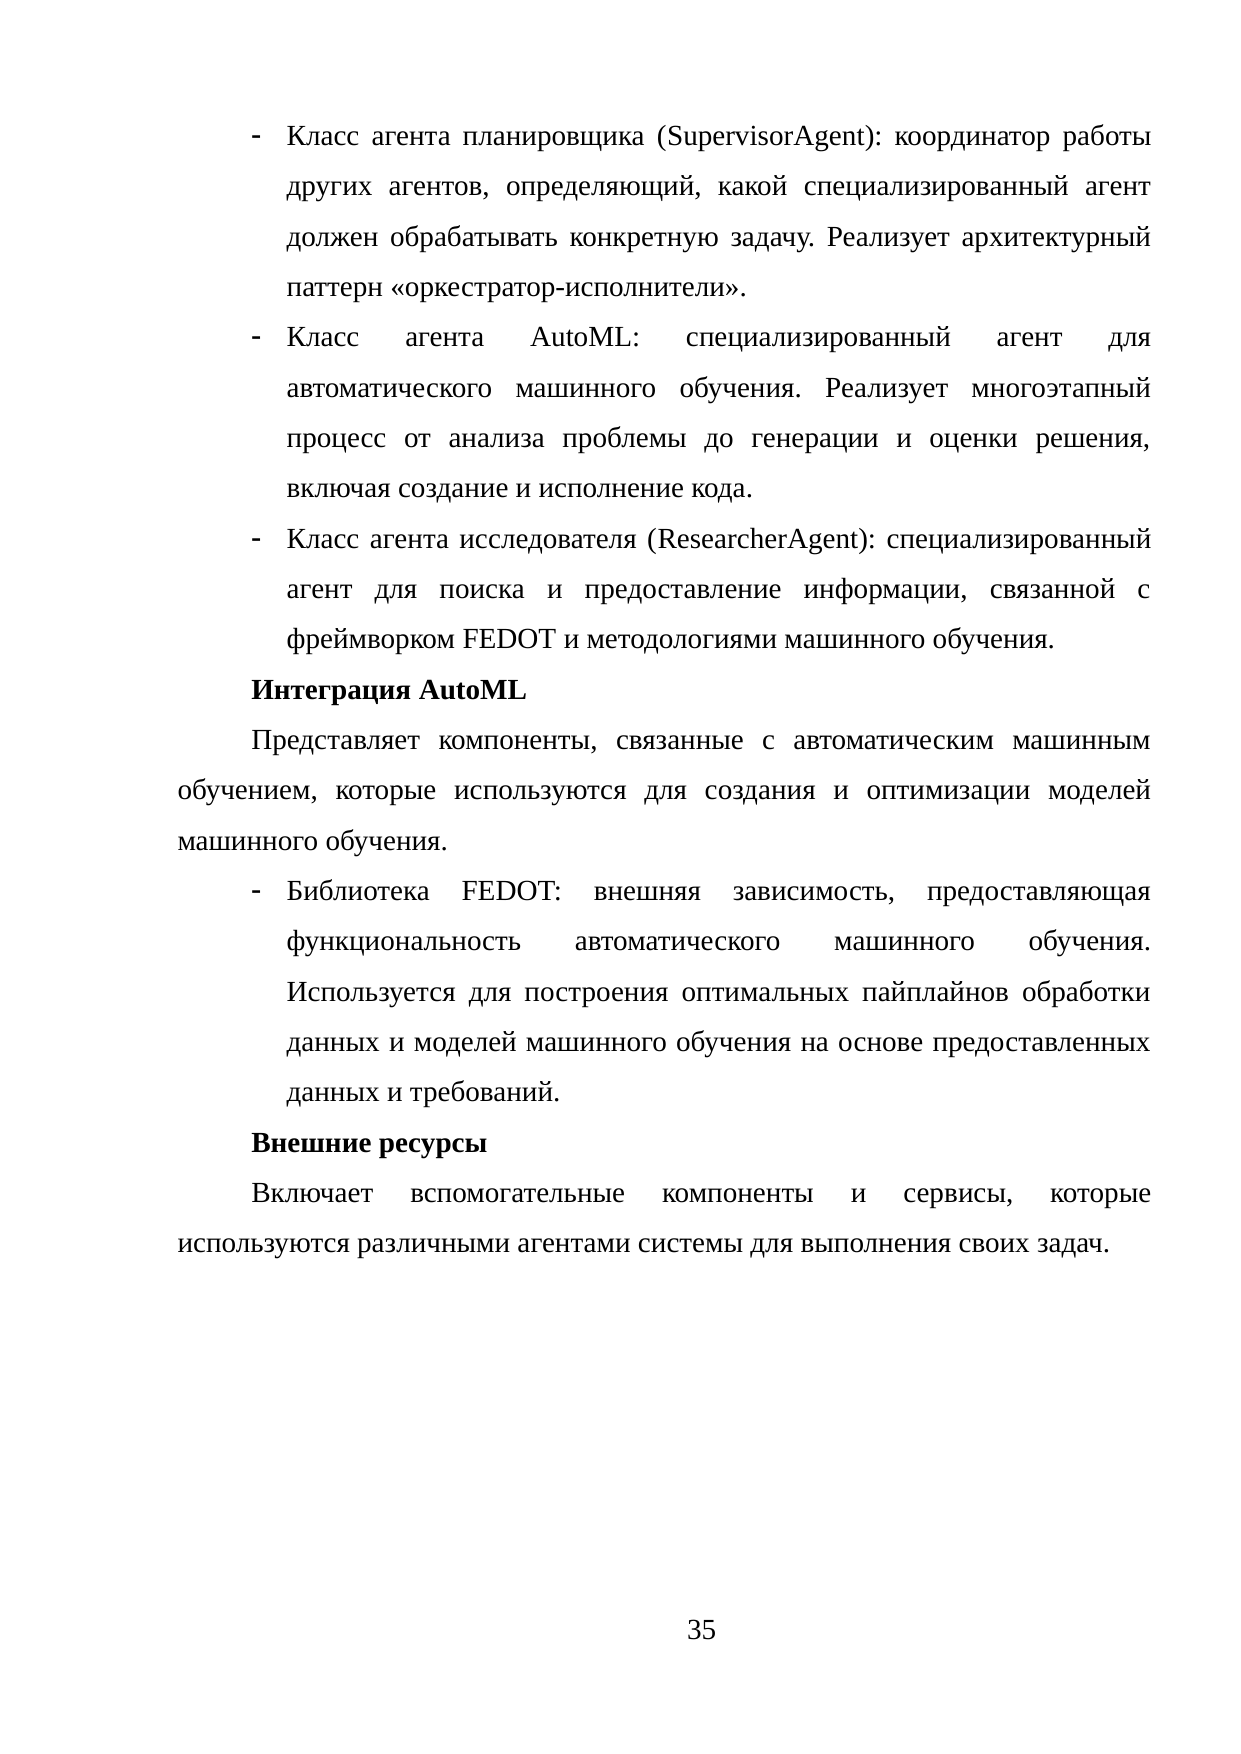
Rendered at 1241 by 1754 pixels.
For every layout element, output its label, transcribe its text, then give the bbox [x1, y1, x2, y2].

text Интеграция AutoML [177, 672, 1152, 705]
text Класс агента исследователя (ResearcherAgent): специализированный агент для поиска и предоставление информации, связанной с фреймворком FEDOT и методологиями машинного обучения. [251, 521, 1152, 655]
text Класс агента планировщика (SupervisorAgent): координатор работы других агентов, определяющий, какой специализированный агент должен обрабатывать конкретную задачу. Реализует архитектурный паттерн «оркестратор-исполнители». [251, 118, 1152, 303]
text Библиотека FEDOT: внешняя зависимость, предоставляющая функциональность автоматического машинного обучения. Используется для построения оптимальных пайплайнов обработки данных и моделей машинного обучения на основе предоставленных данных и требований. [251, 873, 1152, 1108]
text Представляет компоненты, связанные с автоматическим машинным обучением, которые используются для создания и оптимизации моделей машинного обучения. [177, 722, 1152, 856]
text Внешние ресурсы [177, 1125, 1152, 1158]
text Класс агента AutoML: специализированный агент для автоматического машинного обучения. Реализует многоэтапный процесс от анализа проблемы до генерации и оценки решения, включая создание и исполнение кода. [251, 319, 1152, 504]
text Включает вспомогательные компоненты и сервисы, которые используются различными агентами системы для выполнения своих задач. [177, 1175, 1152, 1259]
